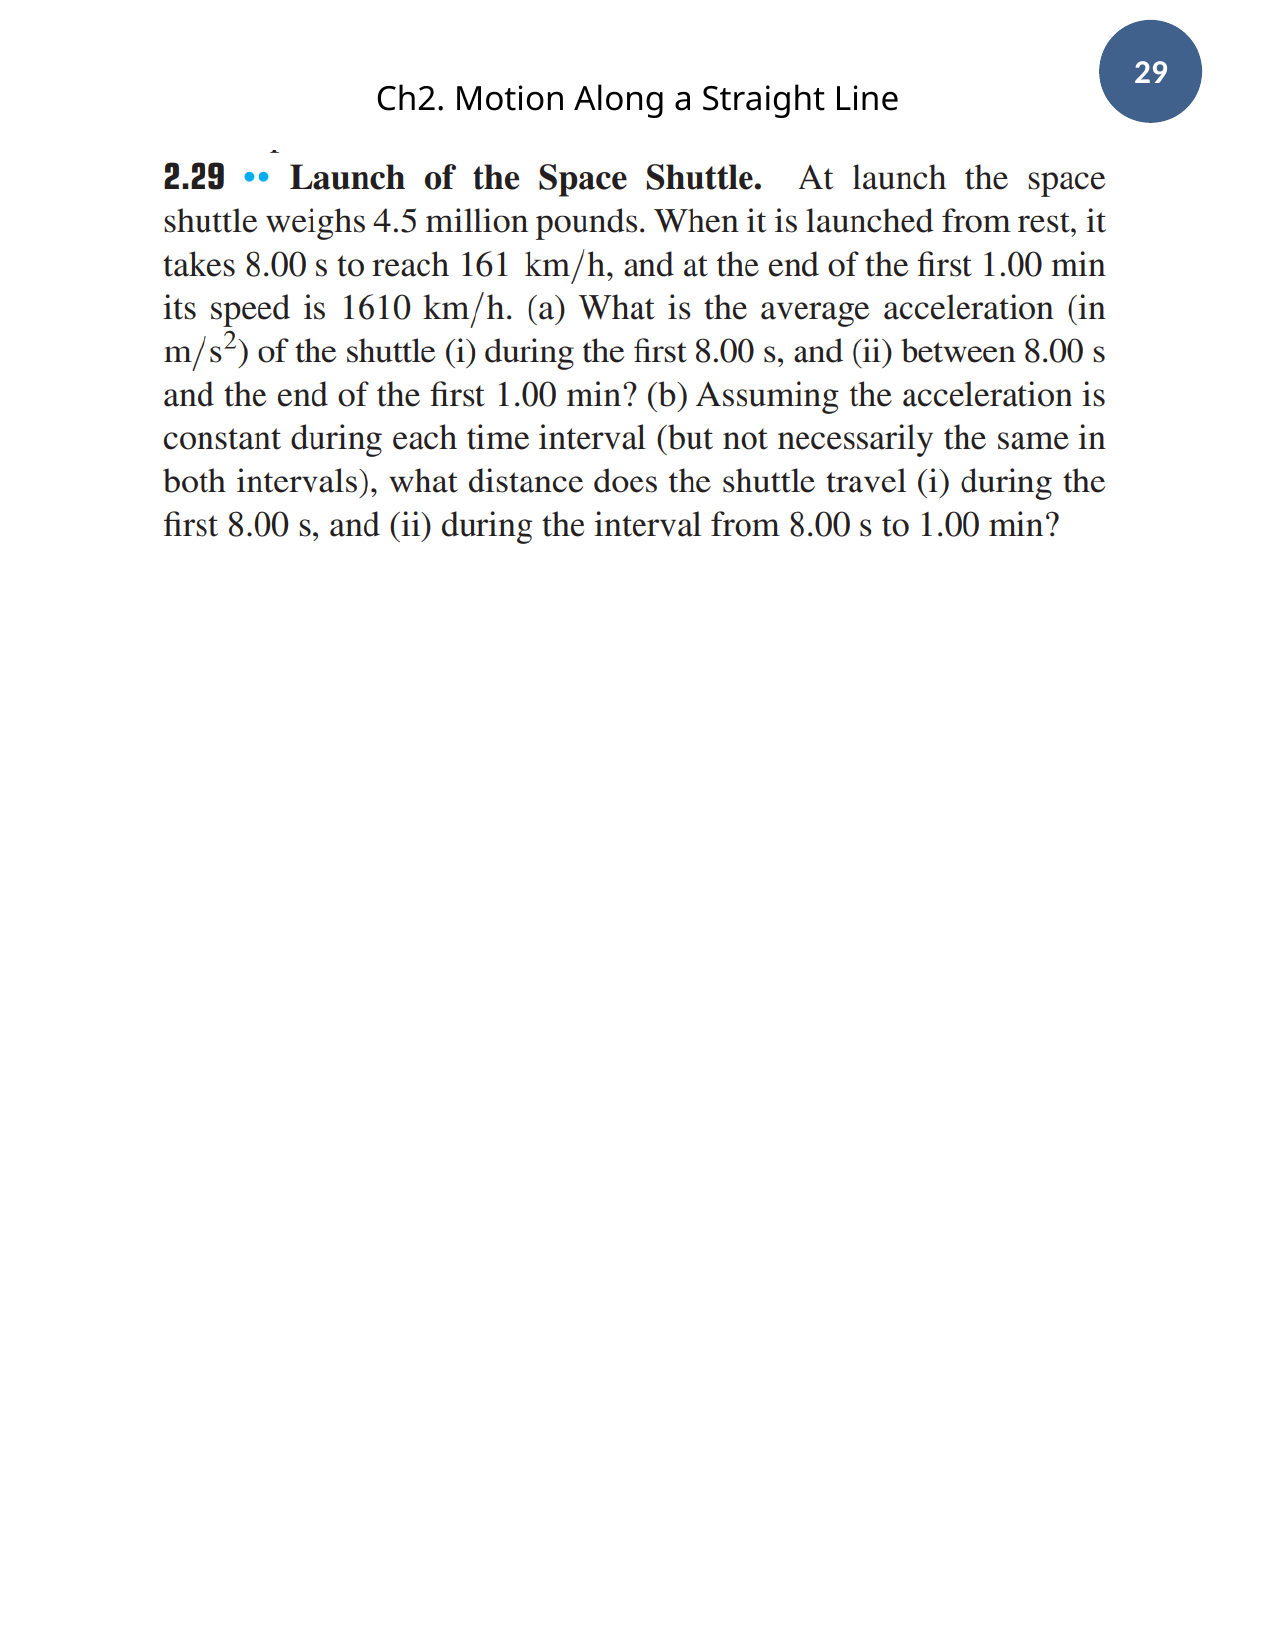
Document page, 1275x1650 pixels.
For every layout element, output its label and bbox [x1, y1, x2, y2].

picture [150, 150, 1125, 548]
